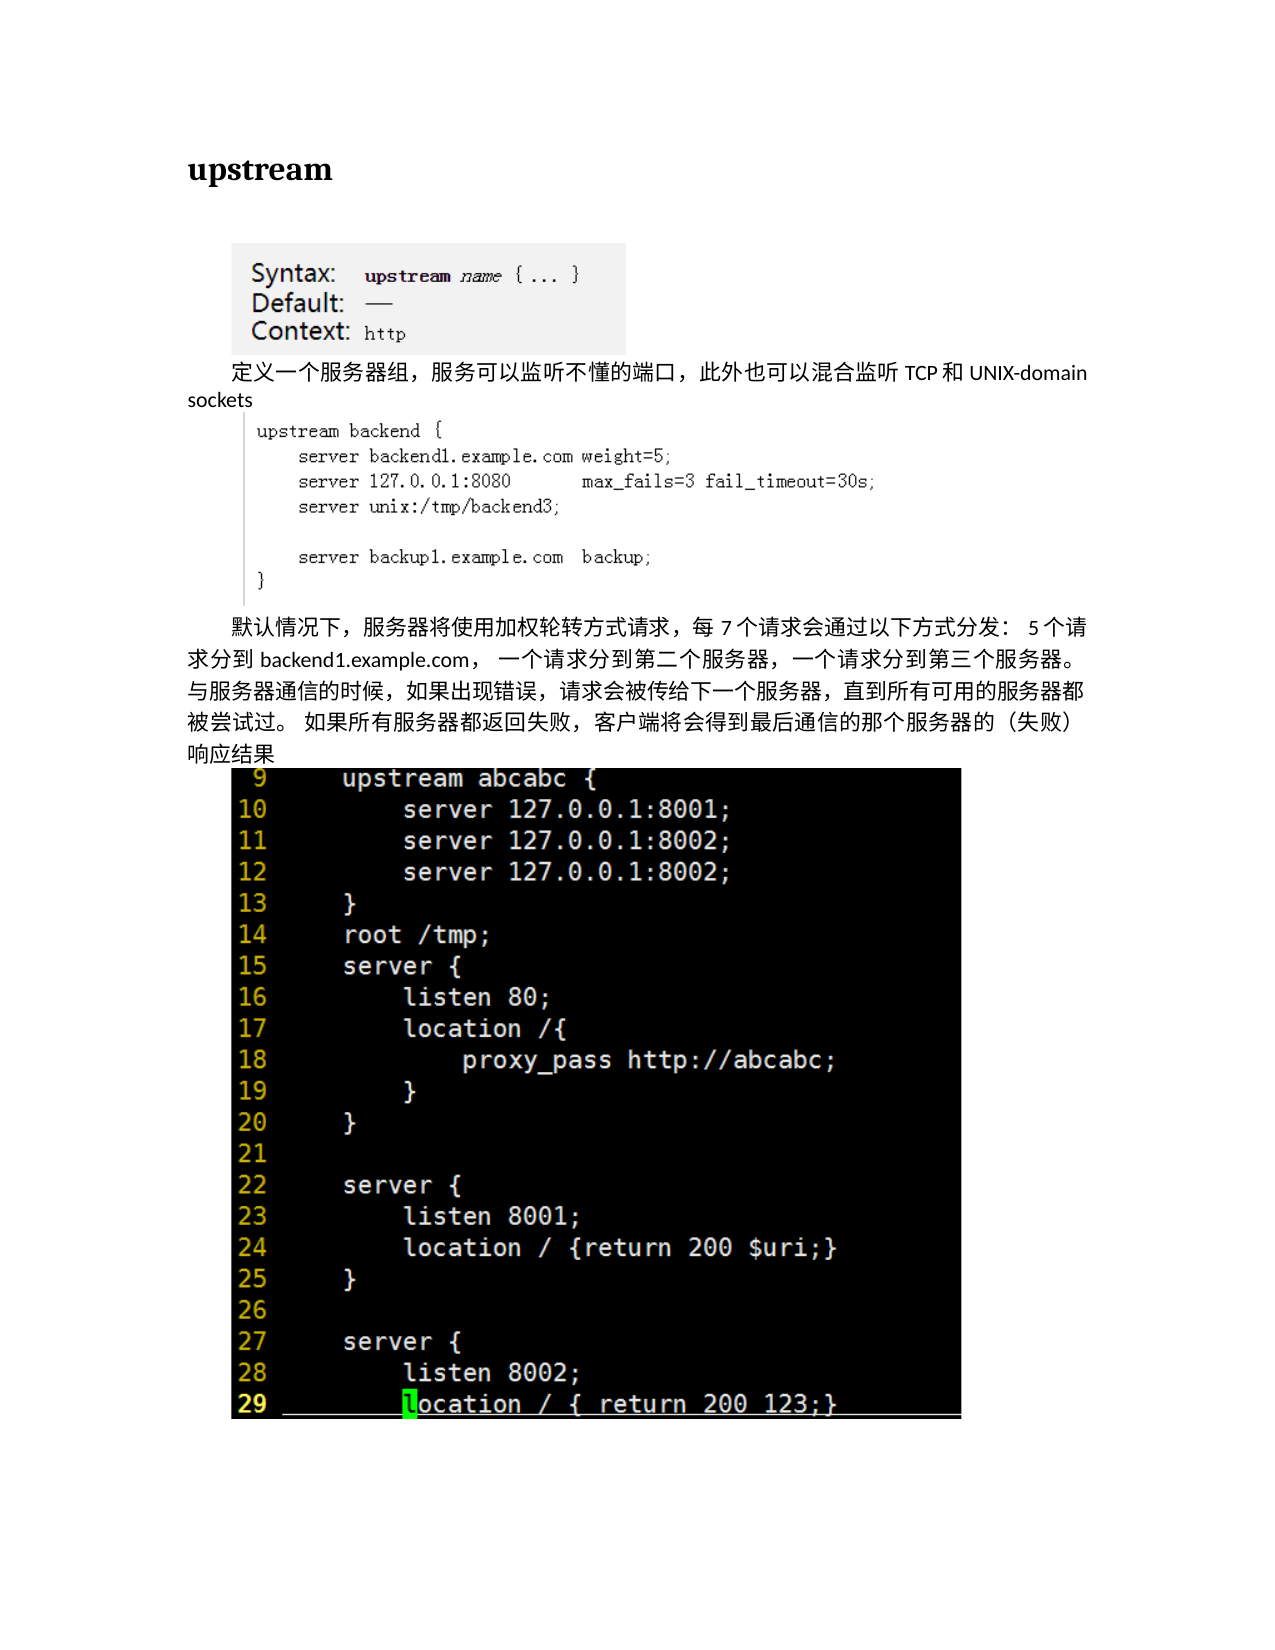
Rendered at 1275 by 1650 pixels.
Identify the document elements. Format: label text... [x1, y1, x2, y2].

picture [231, 243, 627, 355]
text 默认情况下，服务器将使用加权轮转方式请求，每7个请求会通过以下方式分发： 5个请求分到backend1.example.com， 一个请求分到第二个服务器，一个请求分到第三个服务器。 与服务器通信的时候，如果出现错误，请求会被传给下一个服务器，直到所有可用的服务器都被尝试过。 如果所有服务器都返回失败，客户端将会得到最后通信的那个服务器的（失败）响应结果 [187, 610, 1087, 769]
picture [231, 768, 962, 1419]
subtitle upstream [187, 150, 1087, 188]
text 定义一个服务器组，服务可以监听不懂的端口，此外也可以混合监听TCP和UNIX-domain sockets [187, 354, 1087, 413]
picture [231, 412, 894, 611]
